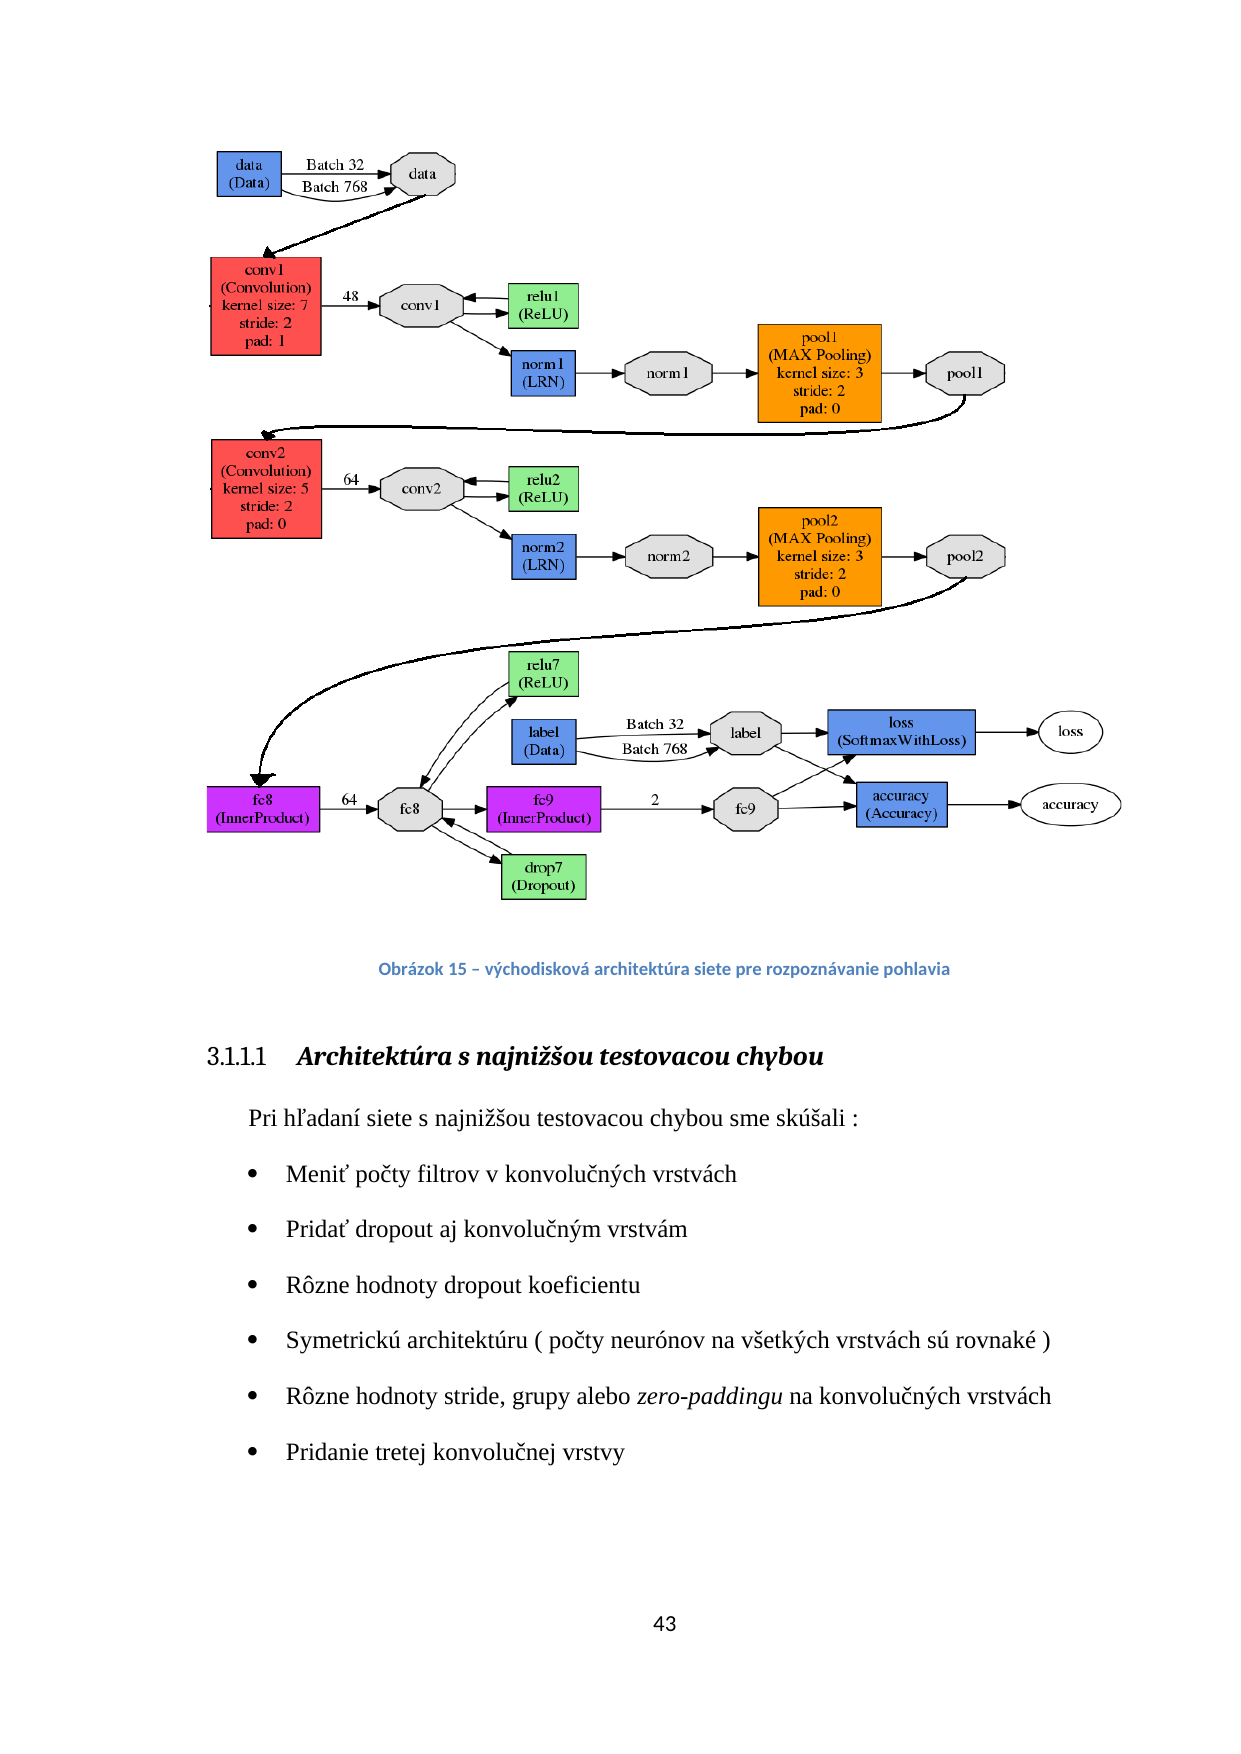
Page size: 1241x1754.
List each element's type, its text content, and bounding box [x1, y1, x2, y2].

list Pridanie tretej konvolučnej vrstvy [248, 1437, 1122, 1466]
list Symetrickú architektúru ( počty neurónov na všetkých vrstvách sú rovnaké ) [248, 1326, 1122, 1354]
subtitle Architektúra s najnižšou testovacou chybou [207, 1041, 1122, 1072]
text Obrázok 15 – východisková architektúra siete pre rozpoznávanie pohlavia [207, 957, 1122, 980]
picture [206, 147, 1122, 913]
list Rôzne hodnoty stride, grupy alebo zero-paddingu na konvolučných vrstvách [248, 1381, 1122, 1410]
list Meniť počty filtrov v konvolučných vrstvách [248, 1159, 1122, 1187]
list Pridať dropout aj konvolučným vrstvám [248, 1214, 1122, 1243]
list Rôzne hodnoty dropout koeficientu [248, 1270, 1122, 1299]
text Pri hľadaní siete s najnižšou testovacou chybou sme skúšali : [207, 1103, 1122, 1132]
